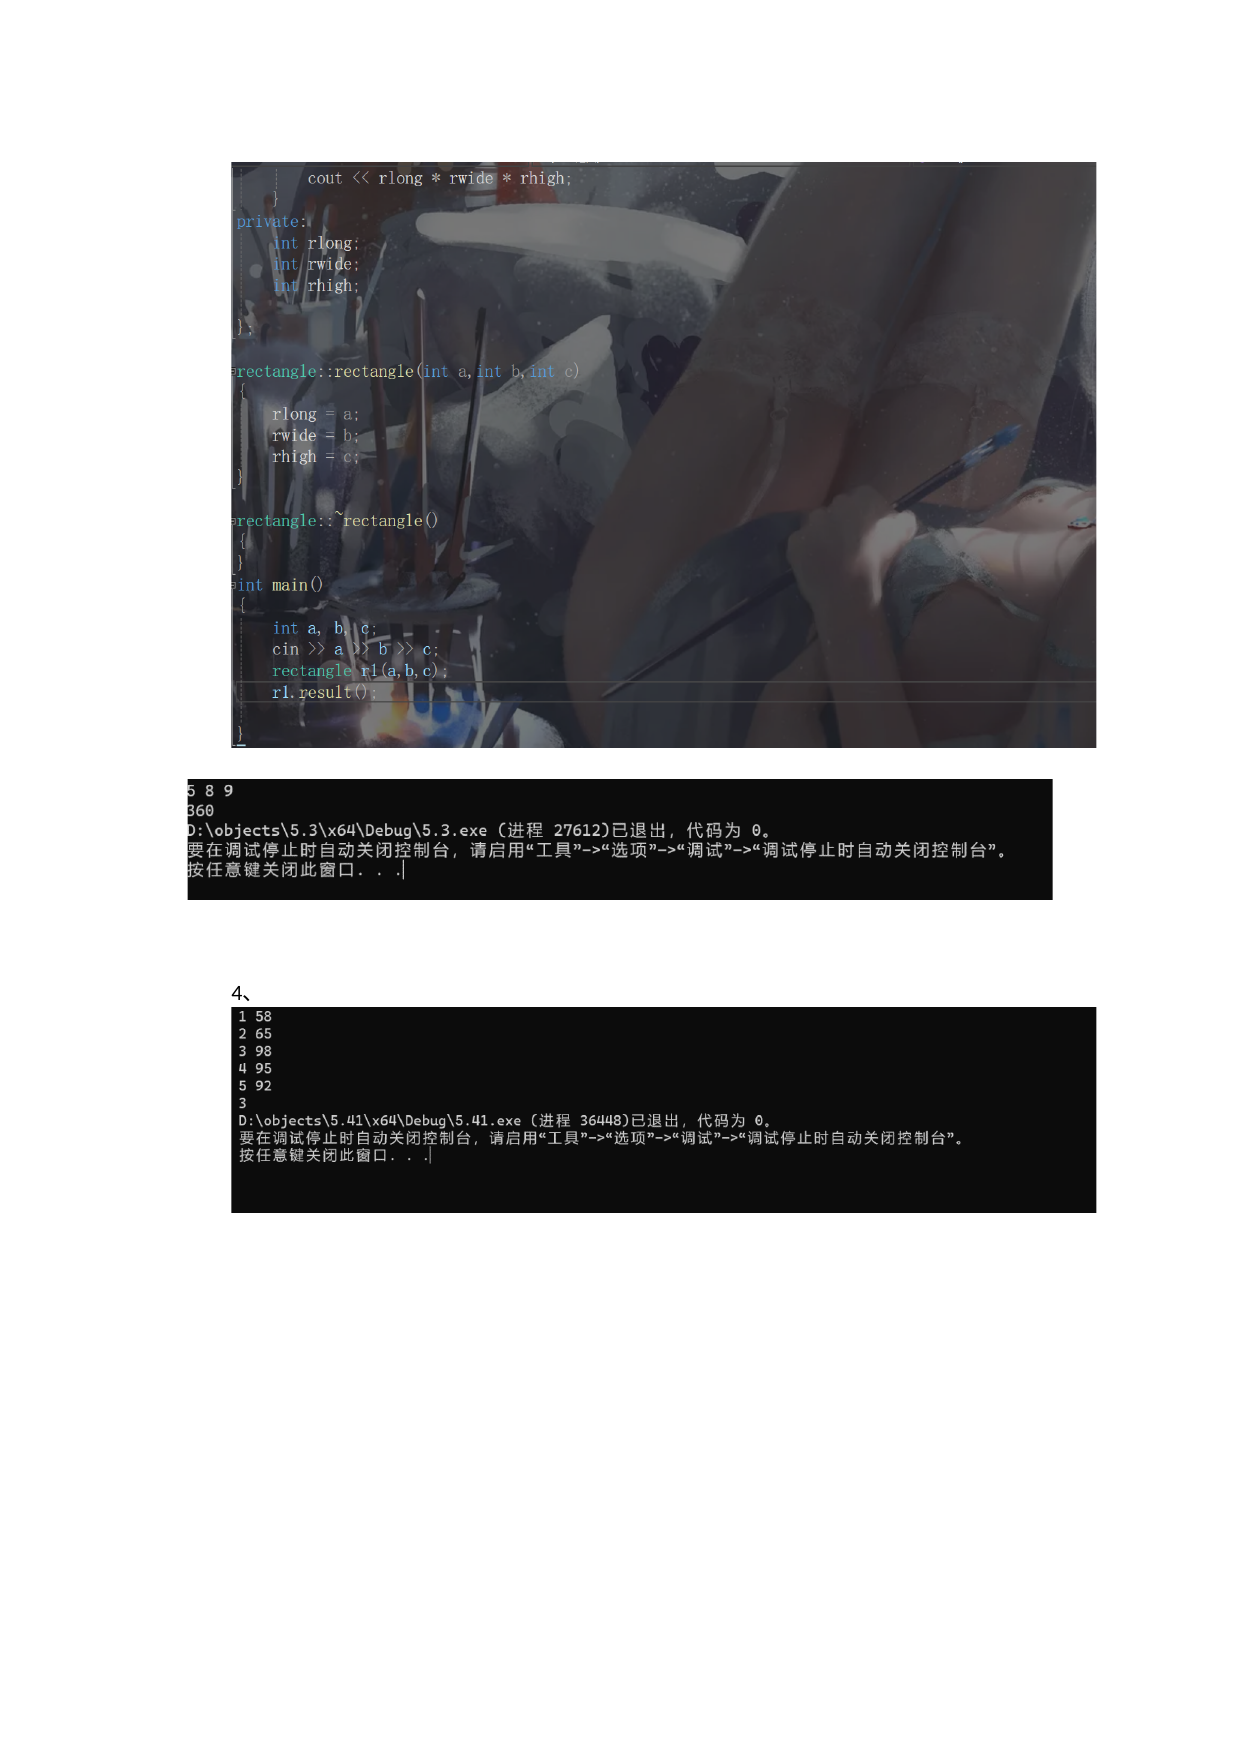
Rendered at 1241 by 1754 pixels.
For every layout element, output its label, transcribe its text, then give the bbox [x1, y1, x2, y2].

text 4、 [187, 974, 1053, 1007]
picture [231, 1007, 1097, 1213]
picture [187, 779, 1053, 900]
picture [231, 162, 1097, 748]
